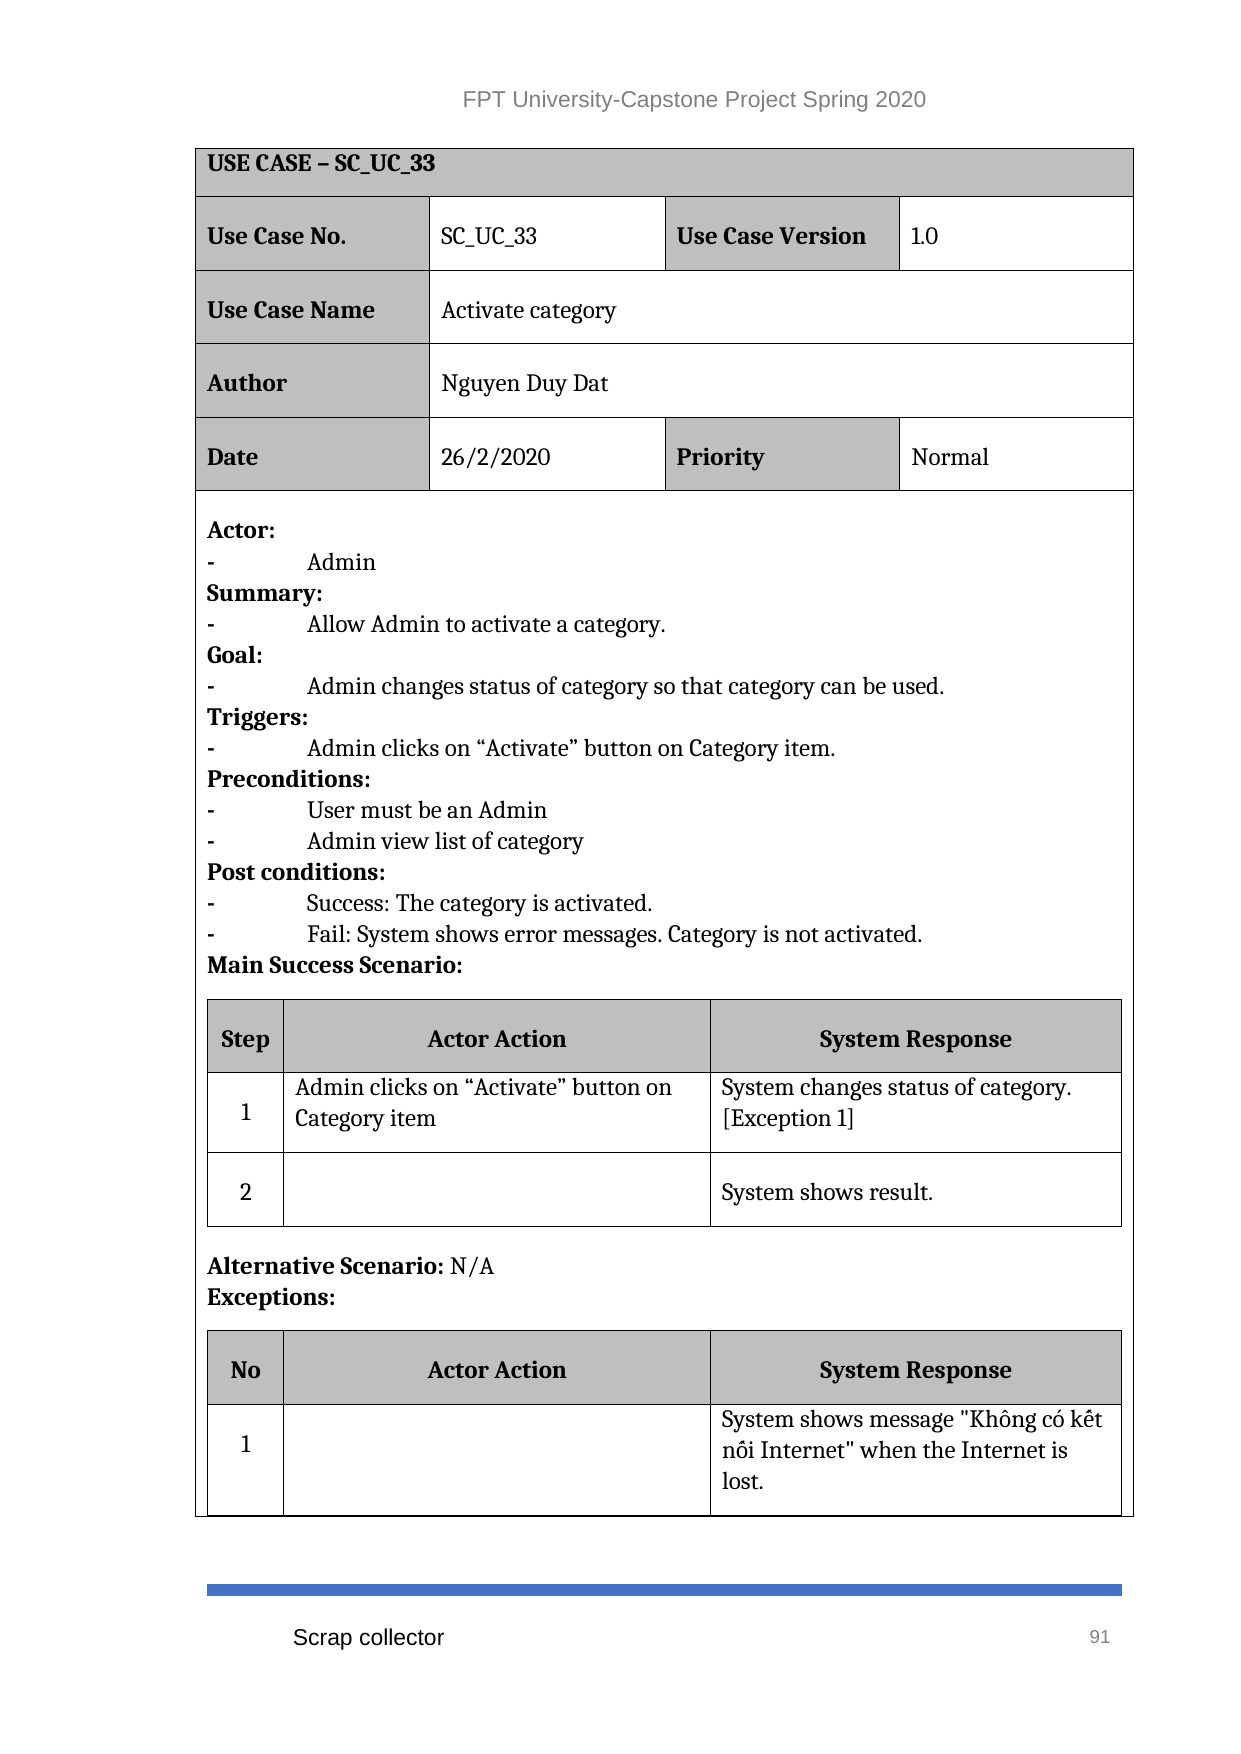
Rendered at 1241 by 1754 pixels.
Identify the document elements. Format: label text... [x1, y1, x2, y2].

table_cell SC_UC_33 [430, 197, 665, 270]
table_cell Use Case Version [666, 197, 899, 270]
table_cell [196, 491, 1133, 1516]
table_cell Use Case Name [196, 271, 429, 343]
table_cell Use Case No. [196, 197, 429, 270]
table_cell Priority [666, 418, 899, 490]
table_cell Nguyen Duy Dat [430, 344, 1133, 417]
table_cell Author [196, 344, 429, 417]
table_cell Normal [900, 418, 1133, 490]
table_header USE CASE – SC_UC_33 [196, 149, 1133, 196]
table_cell 26/2/2020 [430, 418, 665, 490]
table_cell 1.0 [900, 197, 1133, 270]
table_cell Date [196, 418, 429, 490]
table_cell Activate category [430, 271, 1133, 343]
